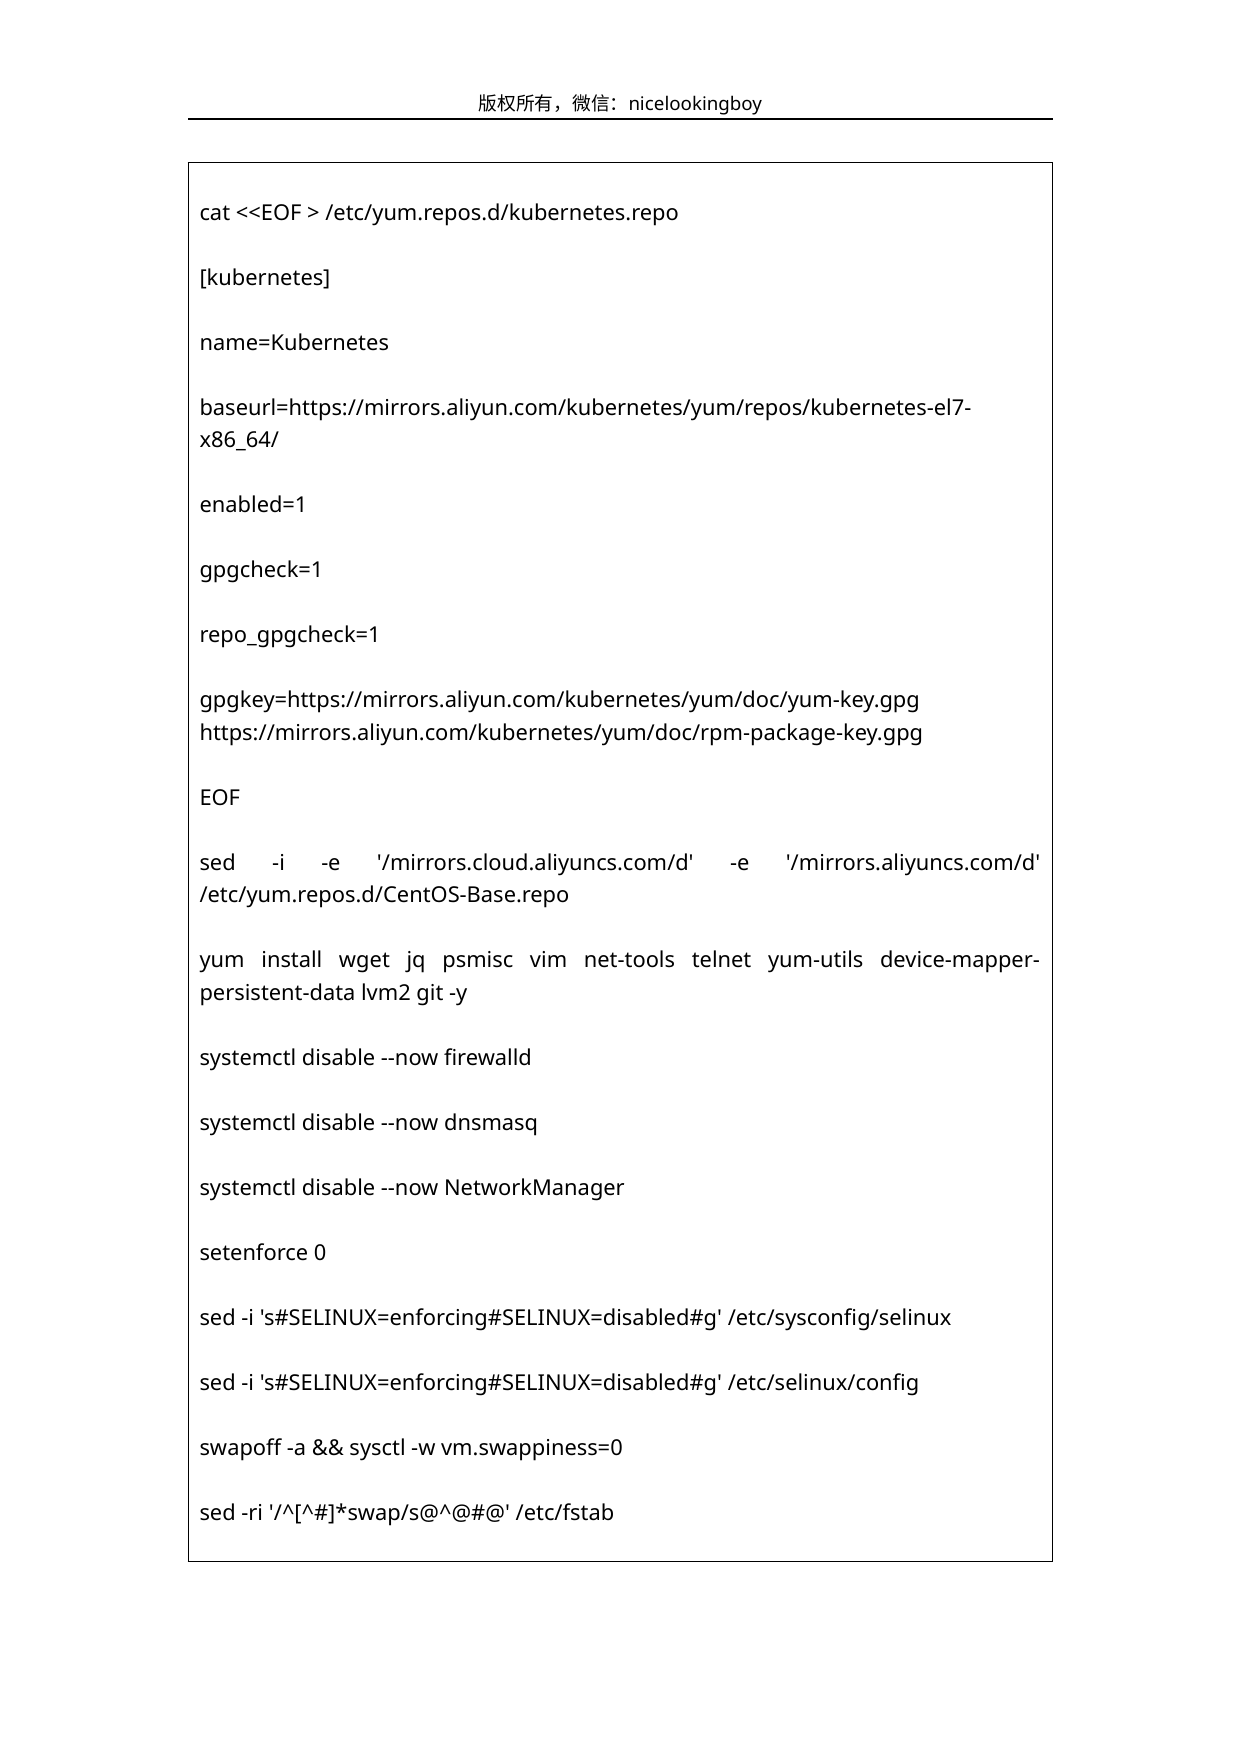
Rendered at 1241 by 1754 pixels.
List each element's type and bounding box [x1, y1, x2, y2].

table_header [189, 163, 1052, 1561]
